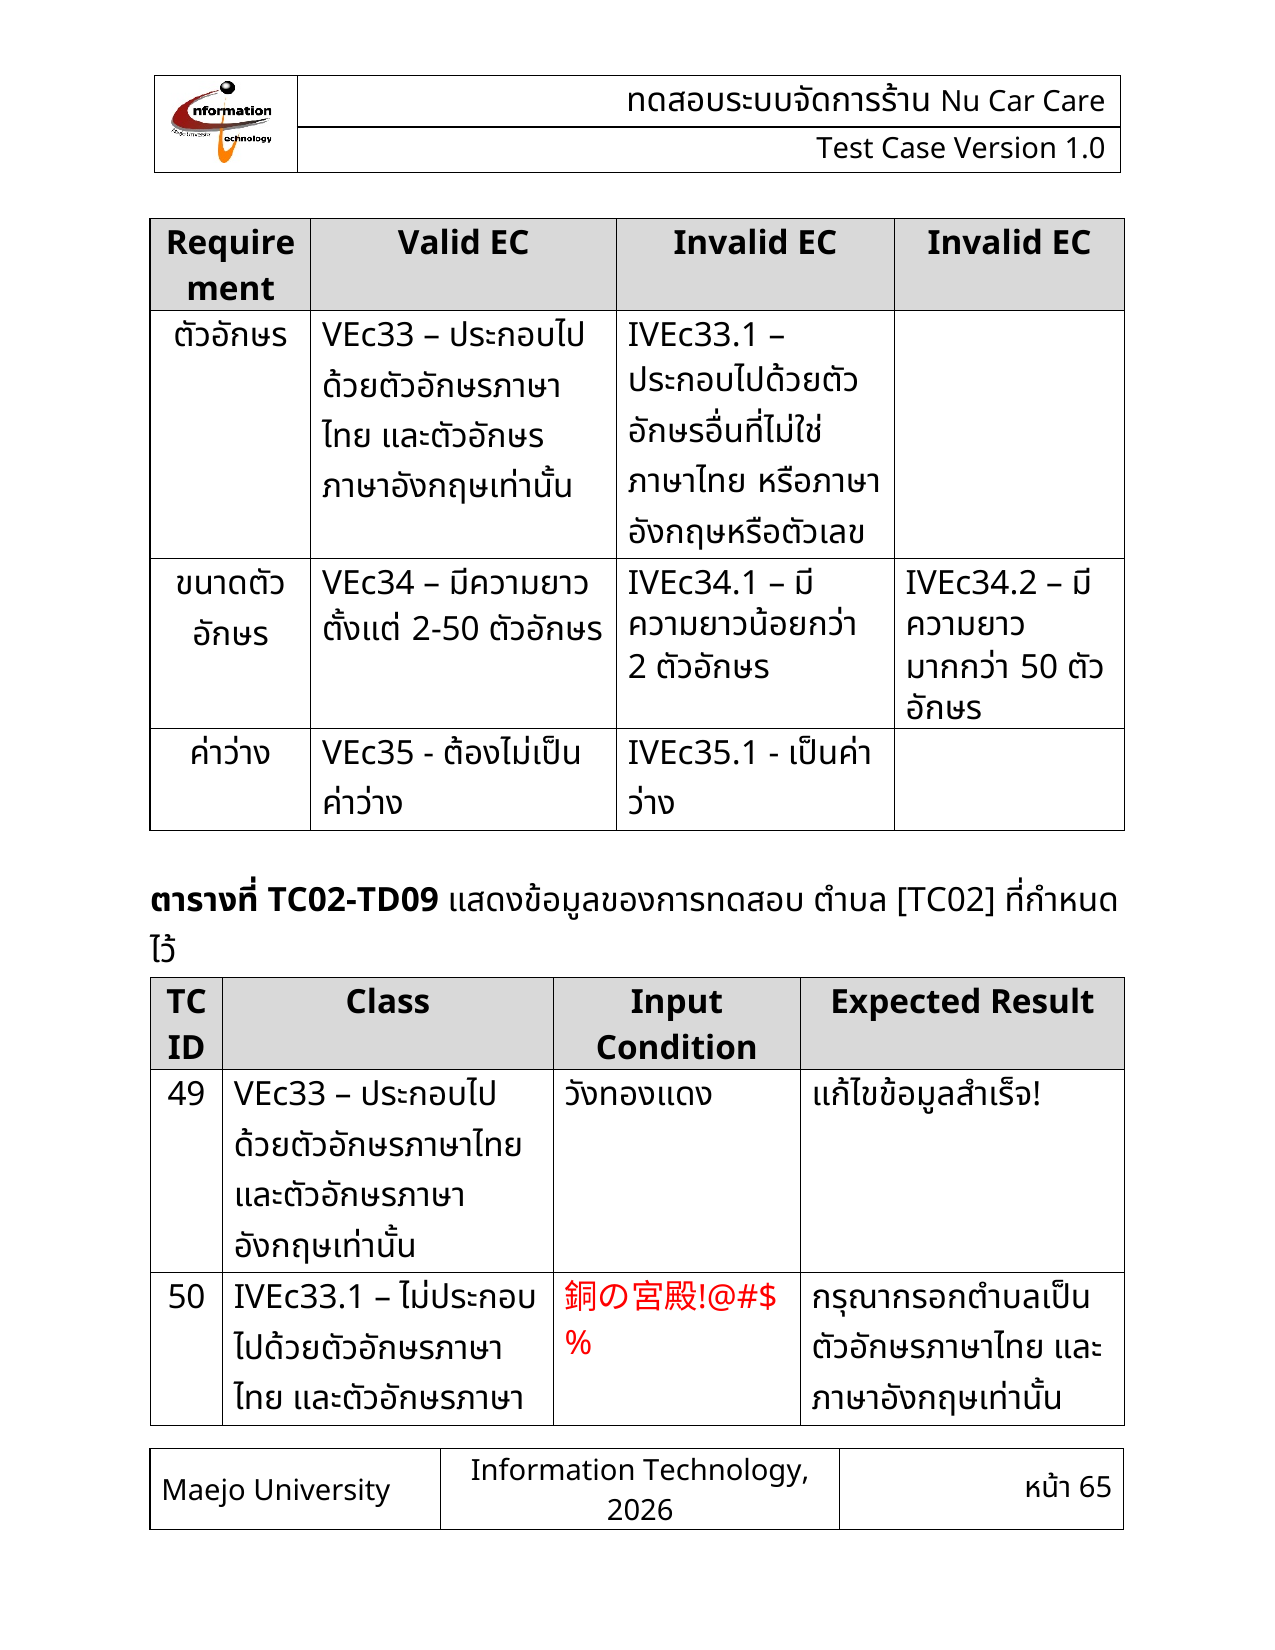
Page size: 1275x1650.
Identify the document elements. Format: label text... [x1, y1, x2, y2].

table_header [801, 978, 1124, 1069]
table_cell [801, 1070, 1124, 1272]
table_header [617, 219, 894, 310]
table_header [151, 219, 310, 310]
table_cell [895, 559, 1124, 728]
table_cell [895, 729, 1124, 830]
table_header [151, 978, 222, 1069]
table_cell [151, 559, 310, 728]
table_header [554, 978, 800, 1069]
picture [170, 81, 272, 163]
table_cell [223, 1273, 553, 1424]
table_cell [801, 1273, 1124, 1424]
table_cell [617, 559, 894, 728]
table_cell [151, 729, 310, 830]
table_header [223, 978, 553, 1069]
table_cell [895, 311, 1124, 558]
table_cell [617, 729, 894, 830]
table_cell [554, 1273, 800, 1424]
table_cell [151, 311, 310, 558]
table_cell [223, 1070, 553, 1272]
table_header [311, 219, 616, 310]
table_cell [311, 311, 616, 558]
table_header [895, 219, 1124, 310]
text ตารางที่ TC02-TD09 แสดงข้อมูลของการทดสอบ ตำบล [TC02] ที่กำหนดไว้ [150, 876, 1125, 977]
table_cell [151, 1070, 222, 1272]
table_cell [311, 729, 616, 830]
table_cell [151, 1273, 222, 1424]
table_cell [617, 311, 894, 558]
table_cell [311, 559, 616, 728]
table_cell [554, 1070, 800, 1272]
